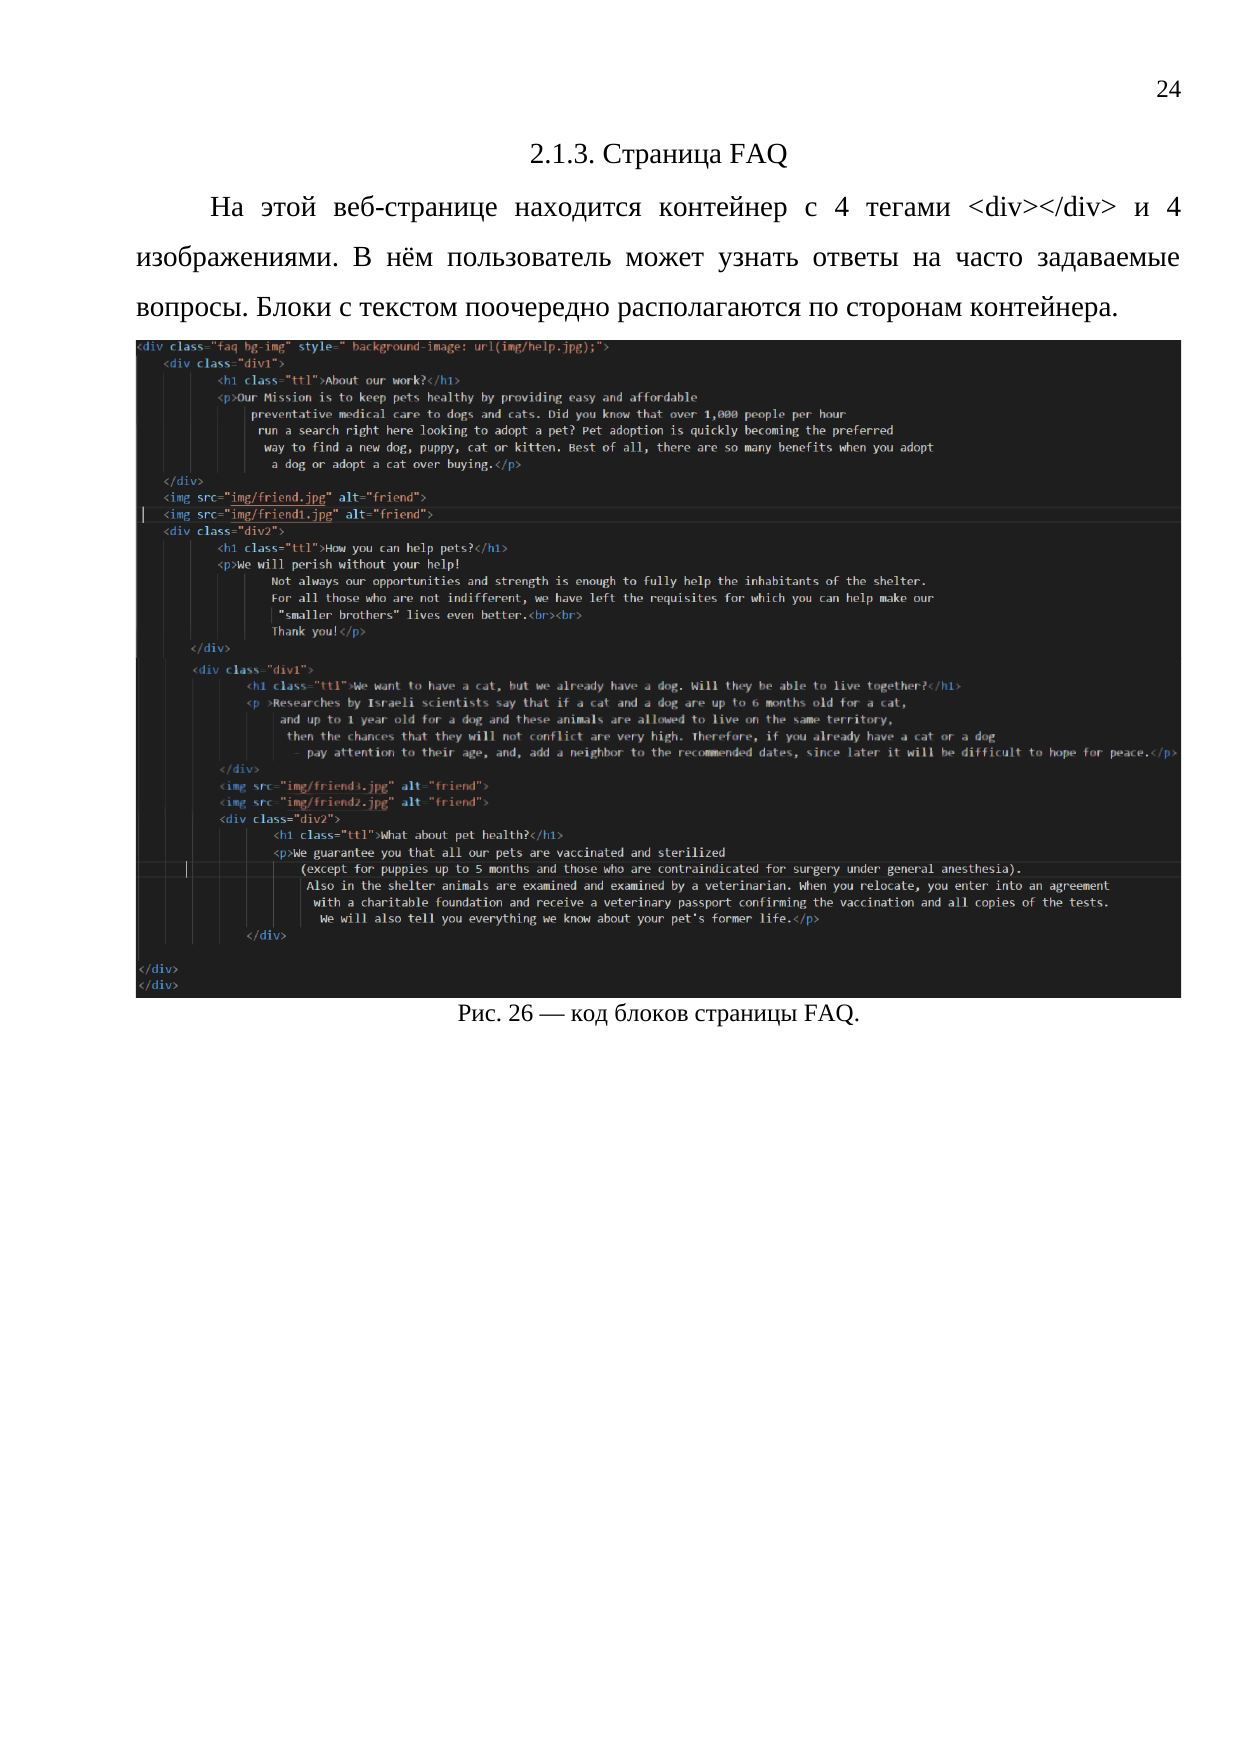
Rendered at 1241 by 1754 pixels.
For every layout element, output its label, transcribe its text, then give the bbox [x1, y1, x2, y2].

text На этой веб-странице находится контейнер с 4 тегами <div></div> и 4 изображениями. В нём пользователь может узнать ответы на часто задаваемые вопросы. Блоки с текстом поочередно располагаются по сторонам контейнера. [136, 189, 1181, 323]
picture [135, 340, 1182, 998]
text Рис. 26 — код блоков страницы FAQ. [136, 998, 1181, 1027]
text 2.1.3. Страница FAQ [136, 136, 1181, 170]
